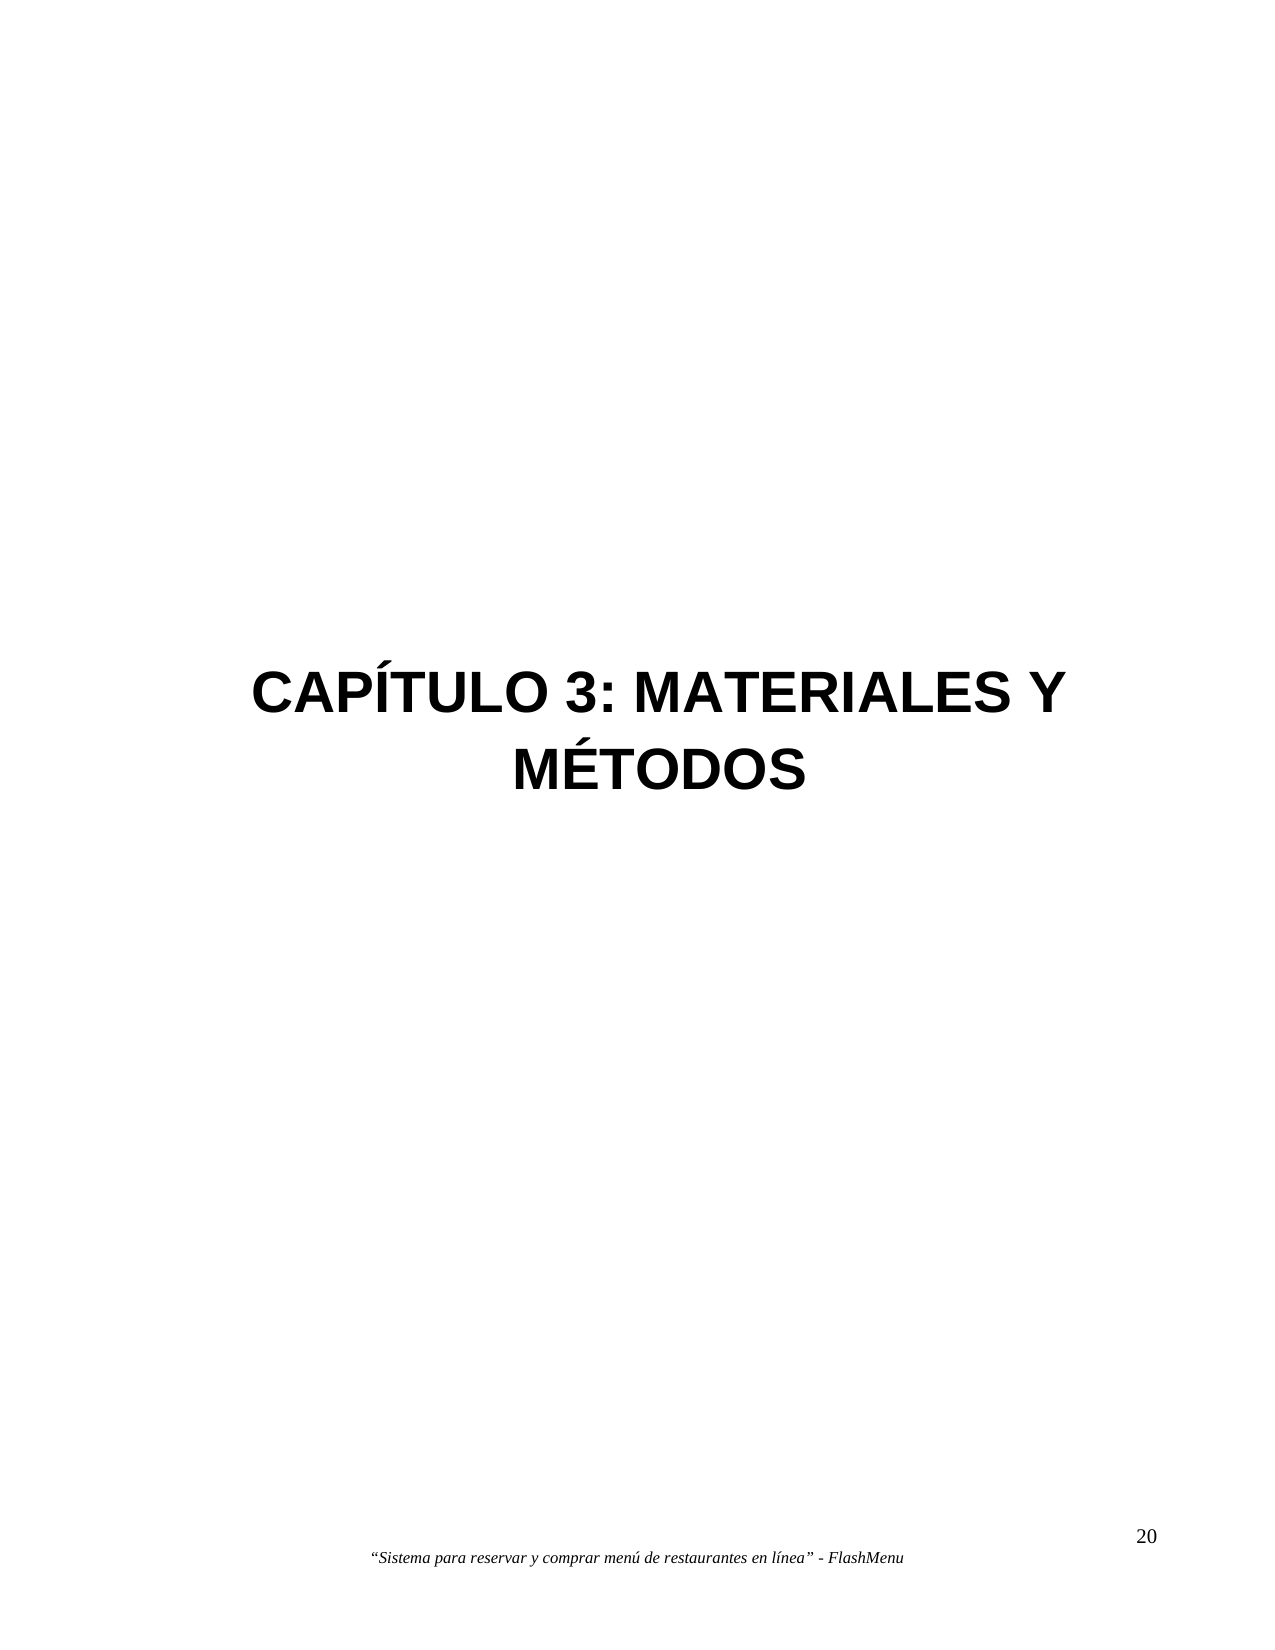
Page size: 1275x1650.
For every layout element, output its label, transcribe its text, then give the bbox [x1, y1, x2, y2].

list CAPÍTULO 3: MATERIALES Y MÉTODOS [162, 658, 1157, 802]
